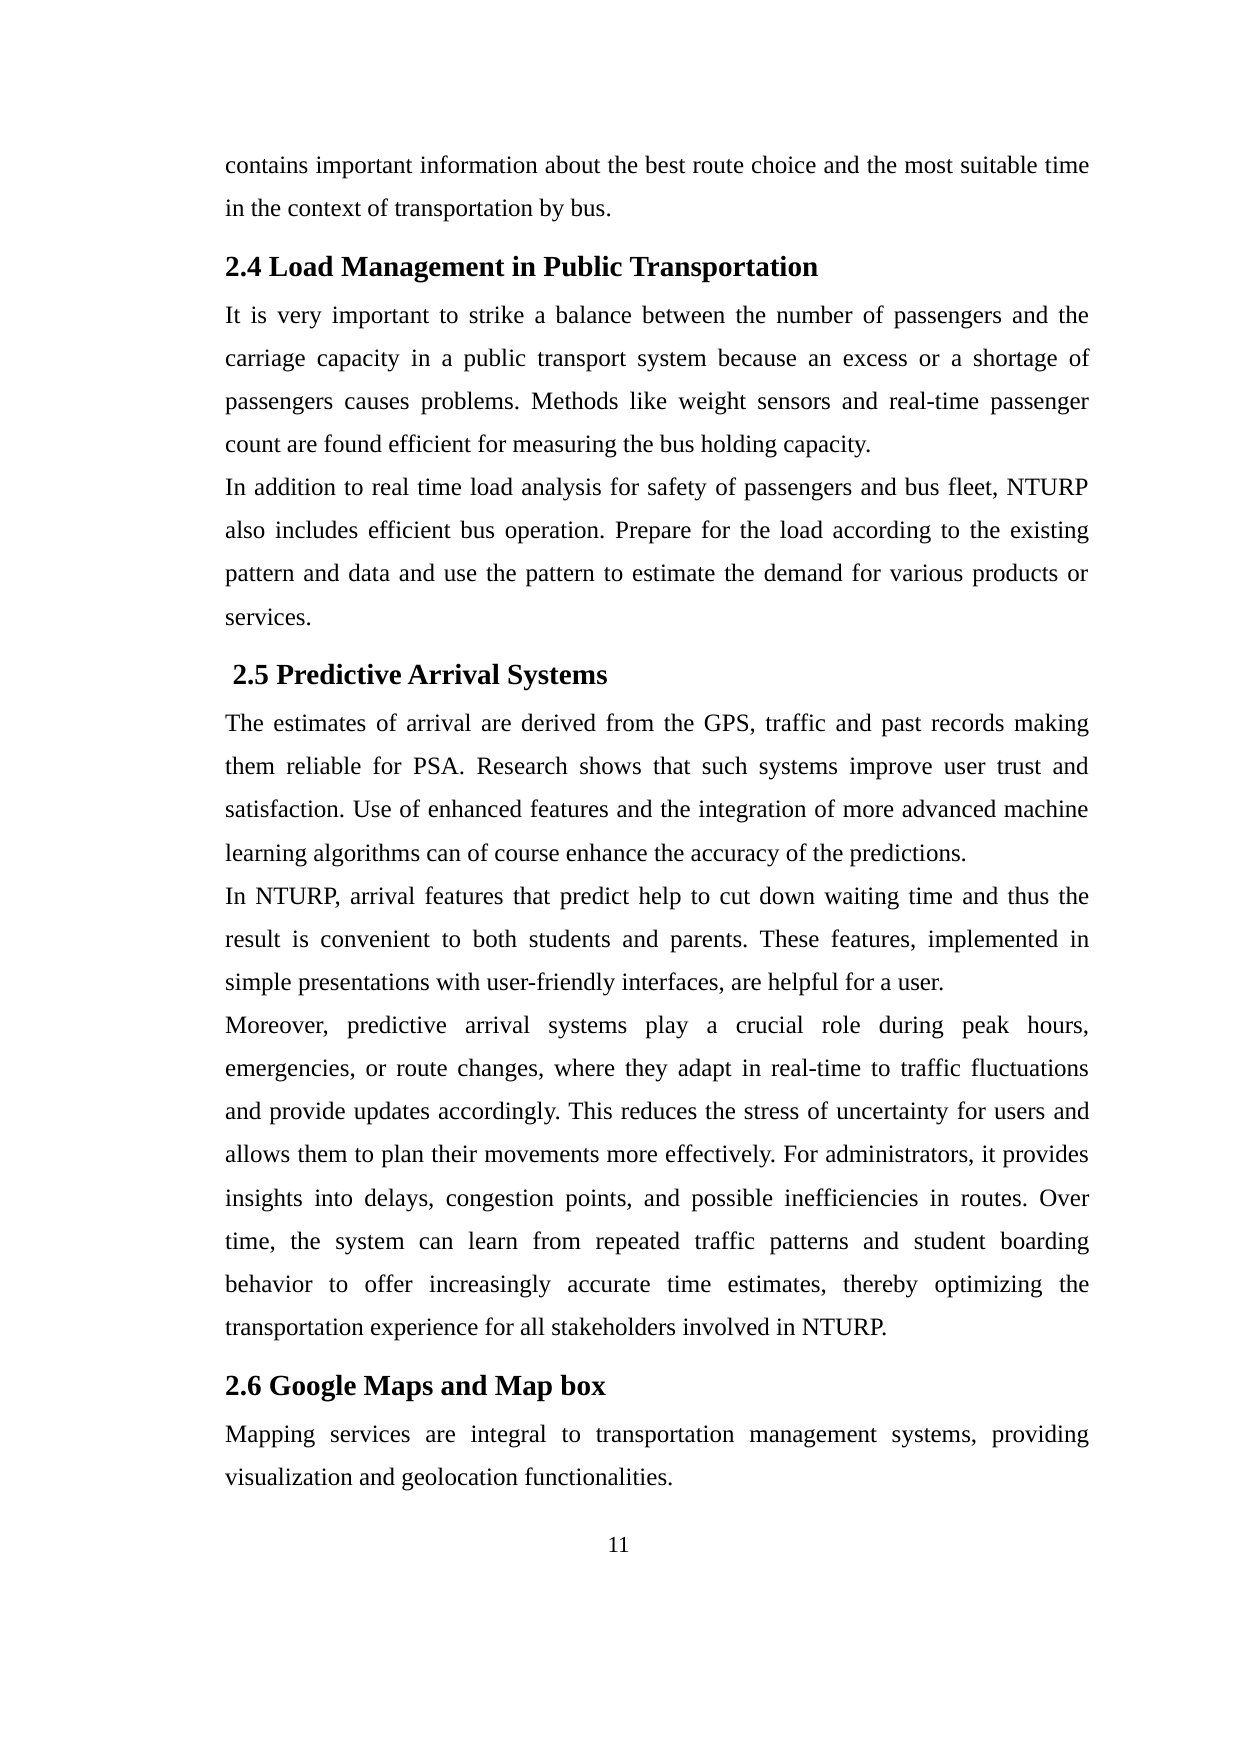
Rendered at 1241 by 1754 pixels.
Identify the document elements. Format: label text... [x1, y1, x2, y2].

subtitle 2.4 Load Management in Public Transportation [225, 249, 1090, 282]
subtitle 2.5 Predictive Arrival Systems [225, 657, 1090, 691]
text Moreover, predictive arrival systems play a crucial role during peak hours, emergencies, or route changes, where they adapt in real-time to traffic fluctuations and provide updates accordingly. This reduces the stress of uncertainty for users and allows them to plan their movements more effectively. For administrators, it provides insights into delays, congestion points, and possible inefficiencies in routes. Over time, the system can learn from repeated traffic patterns and student boarding behavior to offer increasingly accurate time estimates, thereby optimizing the transportation experience for all stakeholders involved in NTURP. [225, 1010, 1090, 1341]
text It is very important to strike a balance between the number of passengers and the carriage capacity in a public transport system because an excess or a shortage of passengers causes problems. Methods like weight sensors and real-time passenger count are found efficient for measuring the bus holding capacity. [225, 300, 1090, 458]
text Mapping services are integral to transportation management systems, providing visualization and geolocation functionalities. [225, 1419, 1090, 1491]
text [225, 150, 1090, 222]
text In addition to real time load analysis for safety of passengers and bus fleet, NTURP also includes efficient bus operation. Prepare for the load according to the existing pattern and data and use the pattern to estimate the demand for various products or services. [225, 472, 1090, 630]
text In NTURP, arrival features that predict help to cut down waiting time and thus the result is convenient to both students and parents. These features, implemented in simple presentations with user-friendly interfaces, are helpful for a user. [225, 881, 1090, 996]
text The estimates of arrival are derived from the GPS, traffic and past records making them reliable for PSA. Research shows that such systems improve user trust and satisfaction. Use of enhanced features and the integration of more advanced machine learning algorithms can of course enhance the accuracy of the predictions. [225, 708, 1090, 866]
subtitle 2.6 Google Maps and Map box [225, 1368, 1090, 1401]
